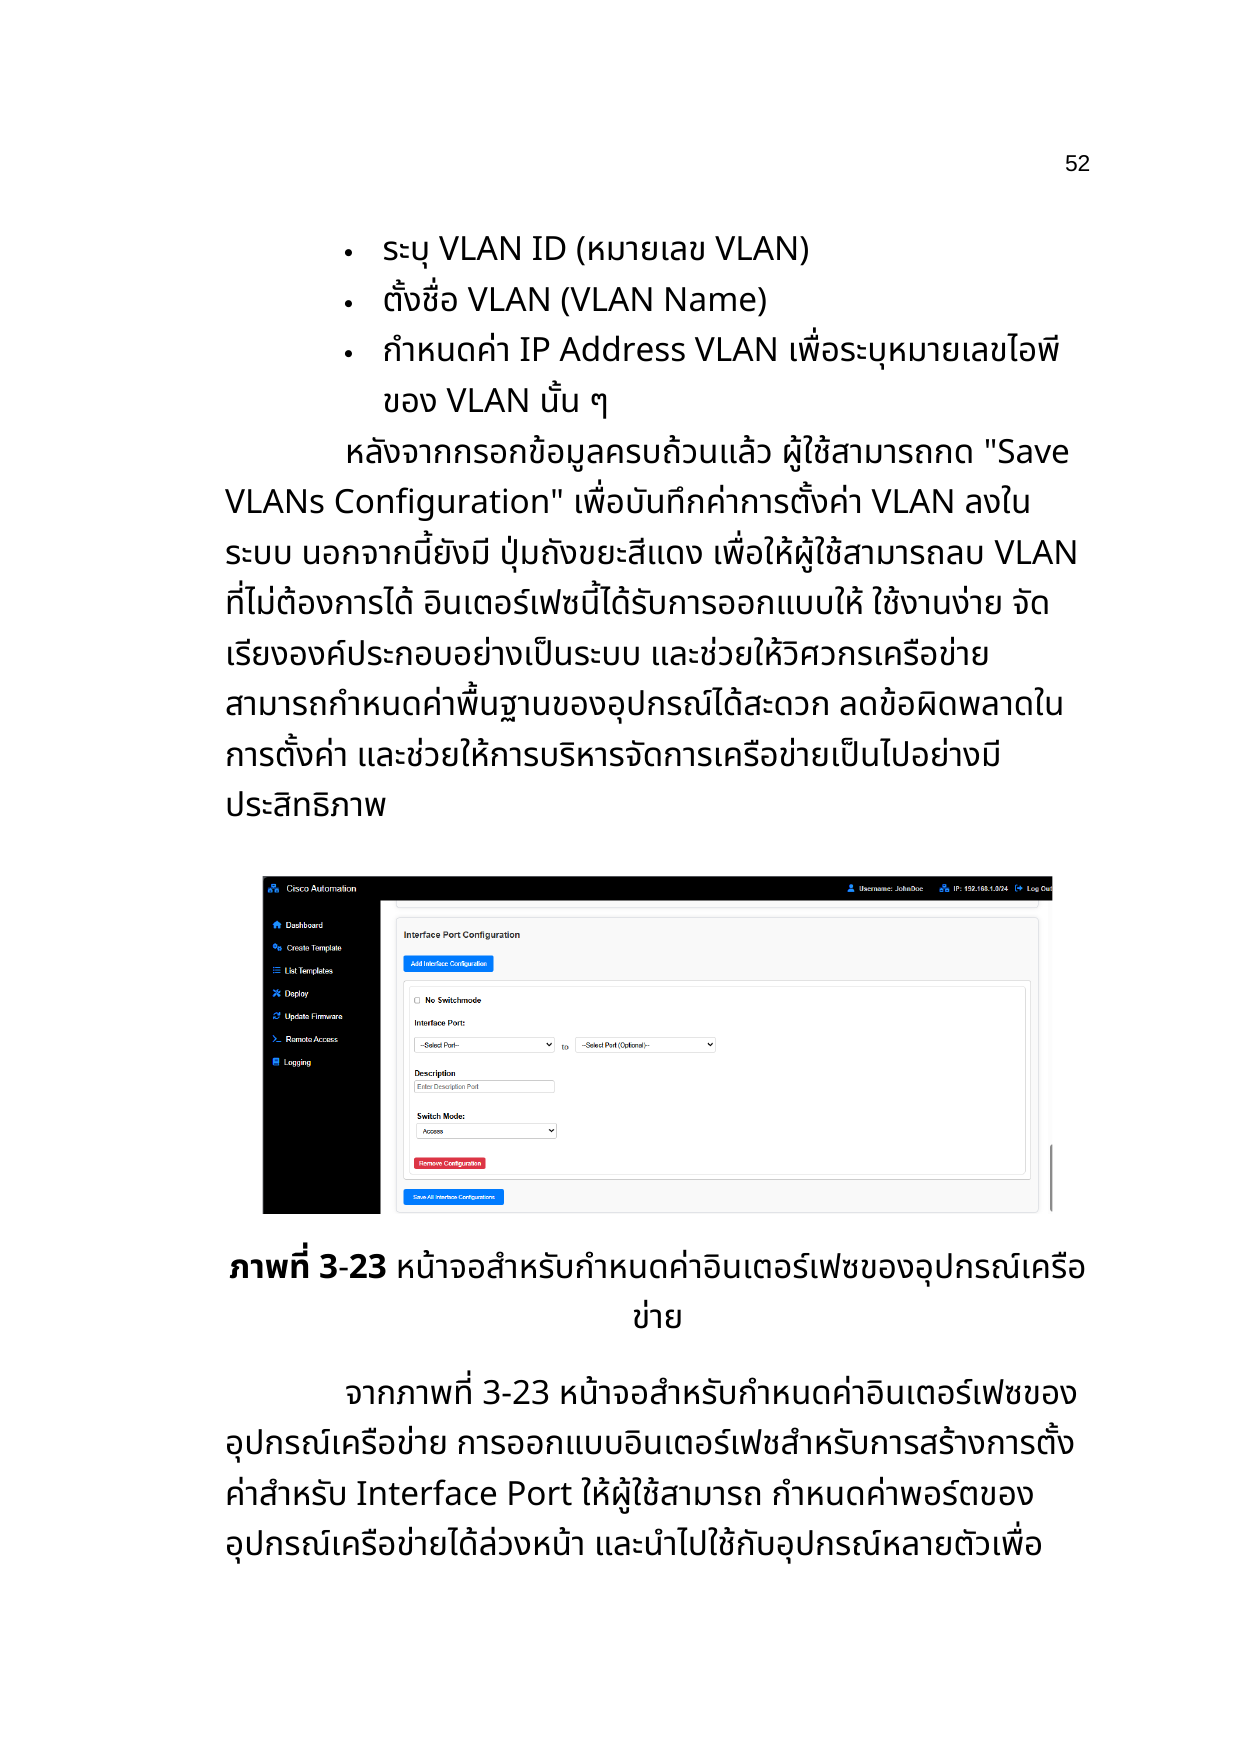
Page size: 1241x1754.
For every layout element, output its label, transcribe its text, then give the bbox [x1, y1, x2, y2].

list ระบุ VLAN ID (หมายเลข VLAN) [345, 225, 1090, 276]
list กำหนดค่า IP Address VLAN เพื่อระบุหมายเลขไอพีของ VLAN นั้น ๆ [345, 326, 1090, 427]
list ตั้งชื่อ VLAN (VLAN Name) [345, 276, 1090, 326]
text หลังจากกรอกข้อมูลครบถ้วนแล้ว ผู้ใช้สามารถกด "Save VLANs Configuration" เพื่อบันทึกค่าการตั้งค่า VLAN ลงในระบบ นอกจากนี้ยังมี ปุ่มถังขยะสีแดง เพื่อให้ผู้ใช้สามารถลบ VLAN ที่ไม่ต้องการได้ อินเตอร์เฟซนี้ได้รับการออกแบบให้ ใช้งานง่าย จัดเรียงองค์ประกอบอย่างเป็นระบบ และช่วยให้วิศวกรเครือข่ายสามารถกำหนดค่าพื้นฐานของอุปกรณ์ได้สะดวก ลดข้อผิดพลาดในการตั้งค่า และช่วยให้การบริหารจัดการเครือข่ายเป็นไปอย่างมีประสิทธิภาพ [225, 427, 1090, 831]
picture [262, 876, 1053, 1214]
text ภาพที่ 3-23 หน้าจอสำหรับกำหนดค่าอินเตอร์เฟซของอุปกรณ์เครือข่าย [225, 1242, 1090, 1343]
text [225, 1368, 1090, 1571]
